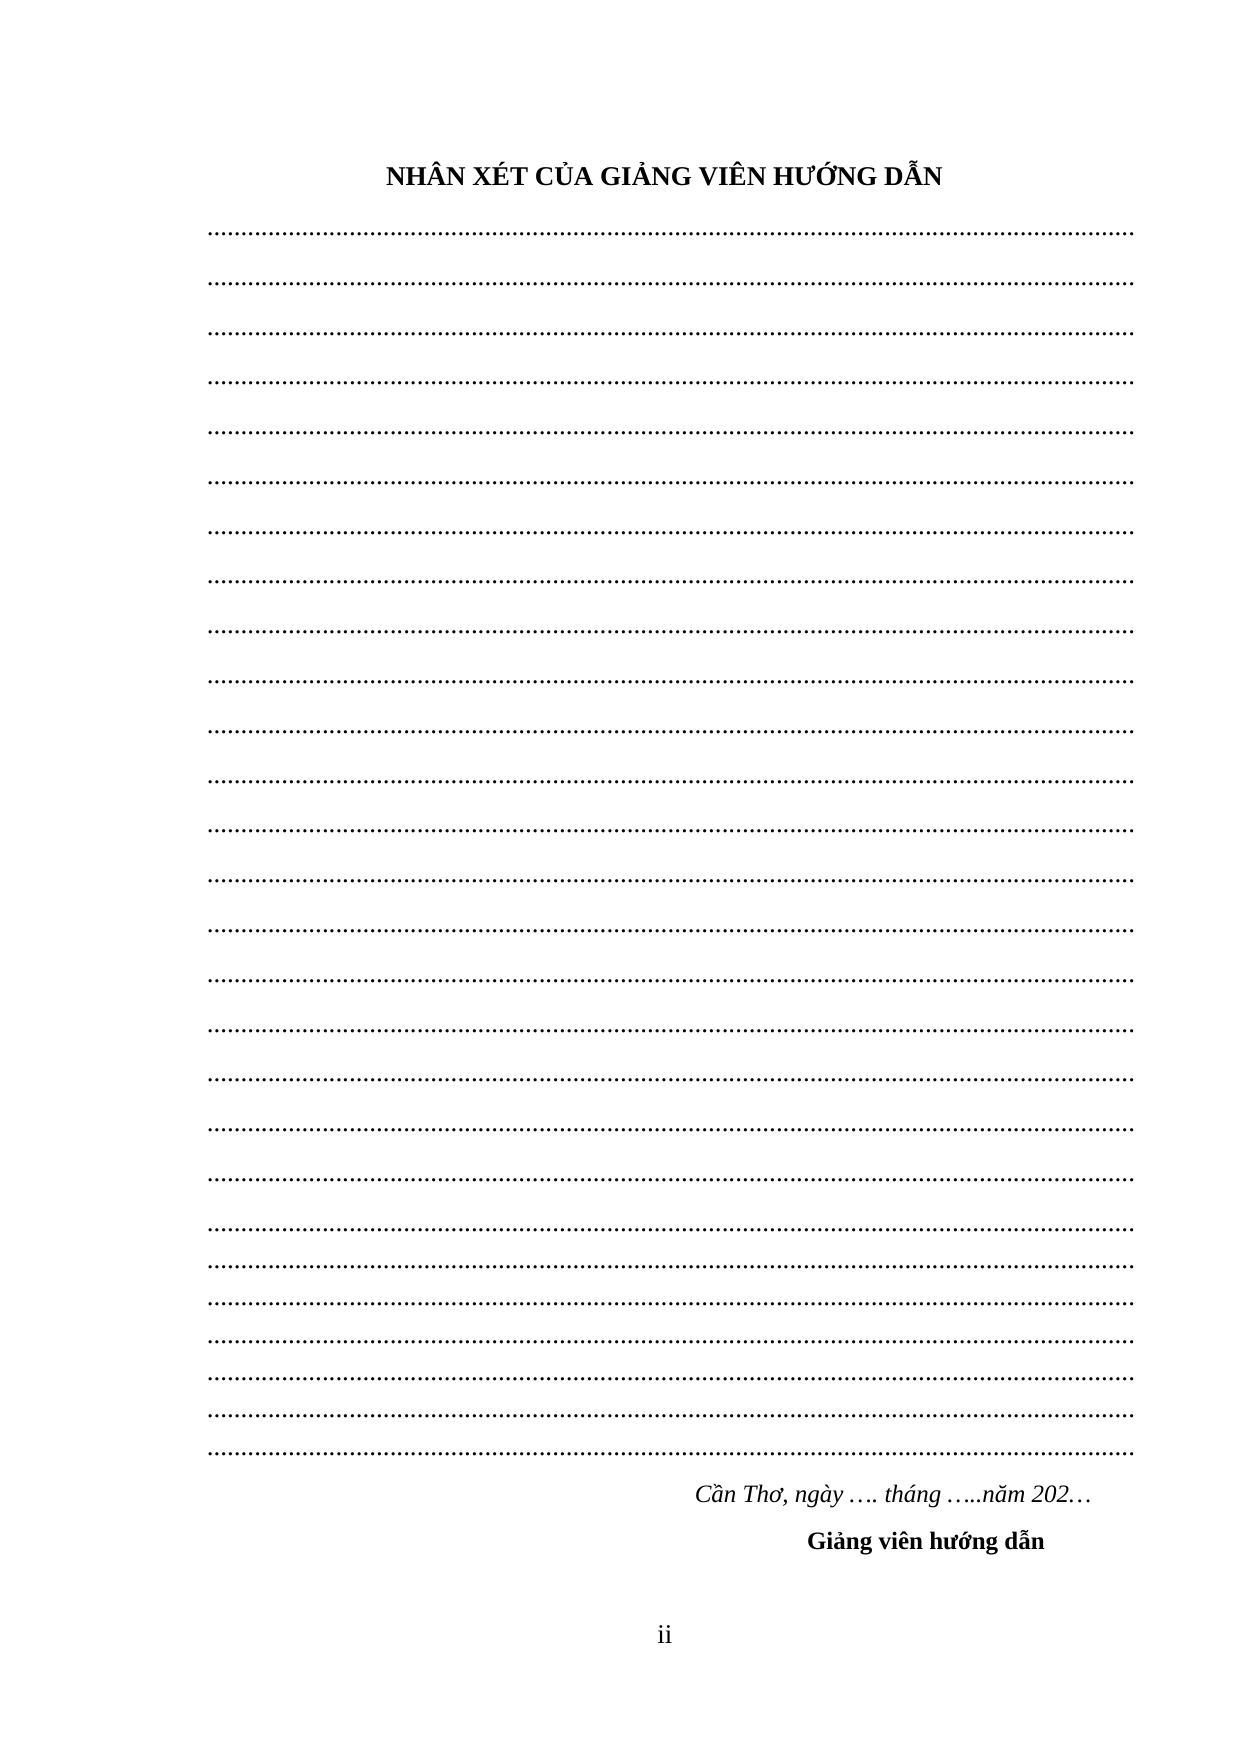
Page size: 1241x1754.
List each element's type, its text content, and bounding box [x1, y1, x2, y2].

text Giảng viên hướng dẫn [807, 1526, 1122, 1555]
text NHÂN XÉT CỦA GIẢNG VIÊN HƯỚNG DẪN [207, 160, 1122, 191]
text Cần Thơ, ngày …. tháng …..năm 202… [694, 1479, 1122, 1508]
